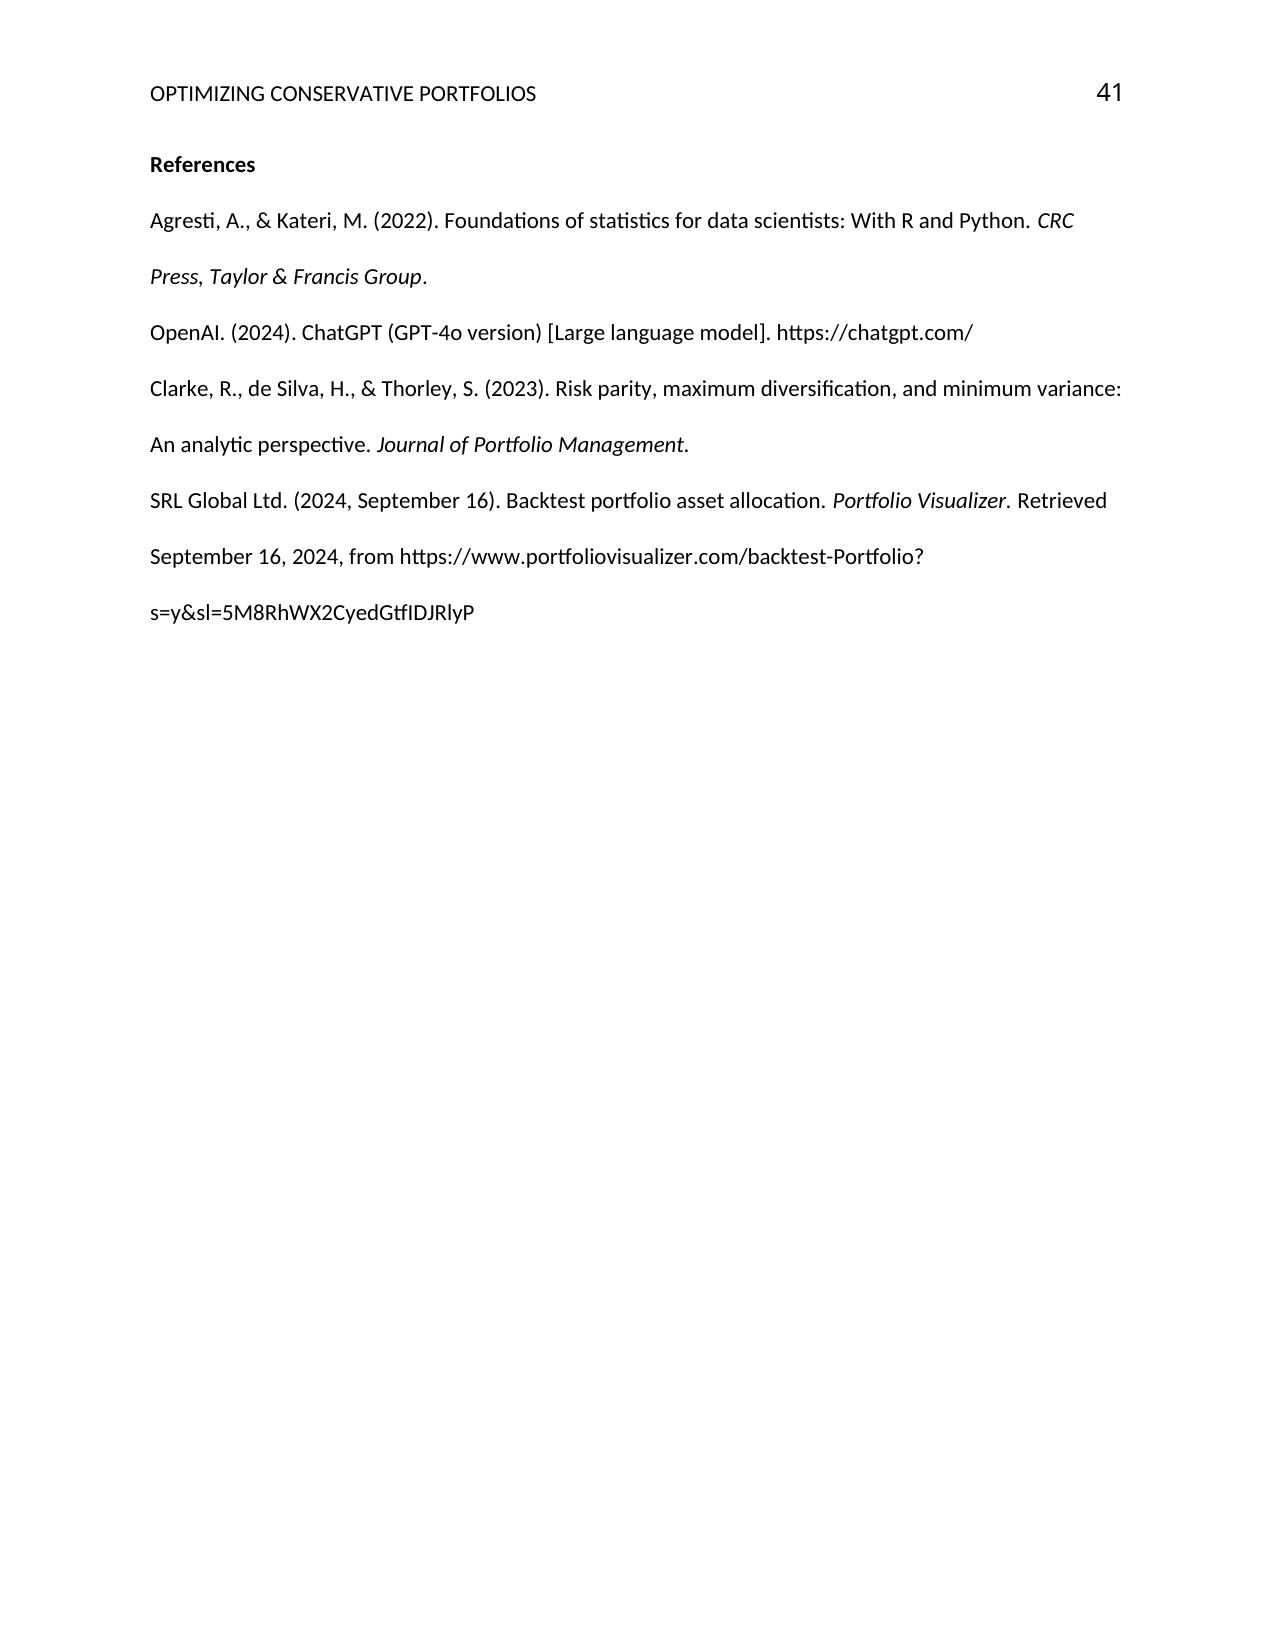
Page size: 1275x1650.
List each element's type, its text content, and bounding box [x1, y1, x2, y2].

text Agresti, A., & Kateri, M. (2022). Foundations of statistics for data scientists: With R and Python. CRC Press, Taylor & Francis Group. [150, 206, 1125, 290]
text SRL Global Ltd. (2024, September 16). Backtest portfolio asset allocation. Portfolio Visualizer. Retrieved September 16, 2024, from https://www.portfoliovisualizer.com/backtest-Portfolio?s=y&sl=5M8RhWX2CyedGtfIDJRlyP [150, 486, 1125, 626]
text Clarke, R., de Silva, H., & Thorley, S. (2023). Risk parity, maximum diversification, and minimum variance: An analytic perspective. Journal of Portfolio Management. [150, 374, 1125, 458]
text References [150, 150, 1125, 178]
text OpenAI. (2024). ChatGPT (GPT-4o version) [Large language model]. https://chatgpt.com/ [150, 318, 1125, 346]
